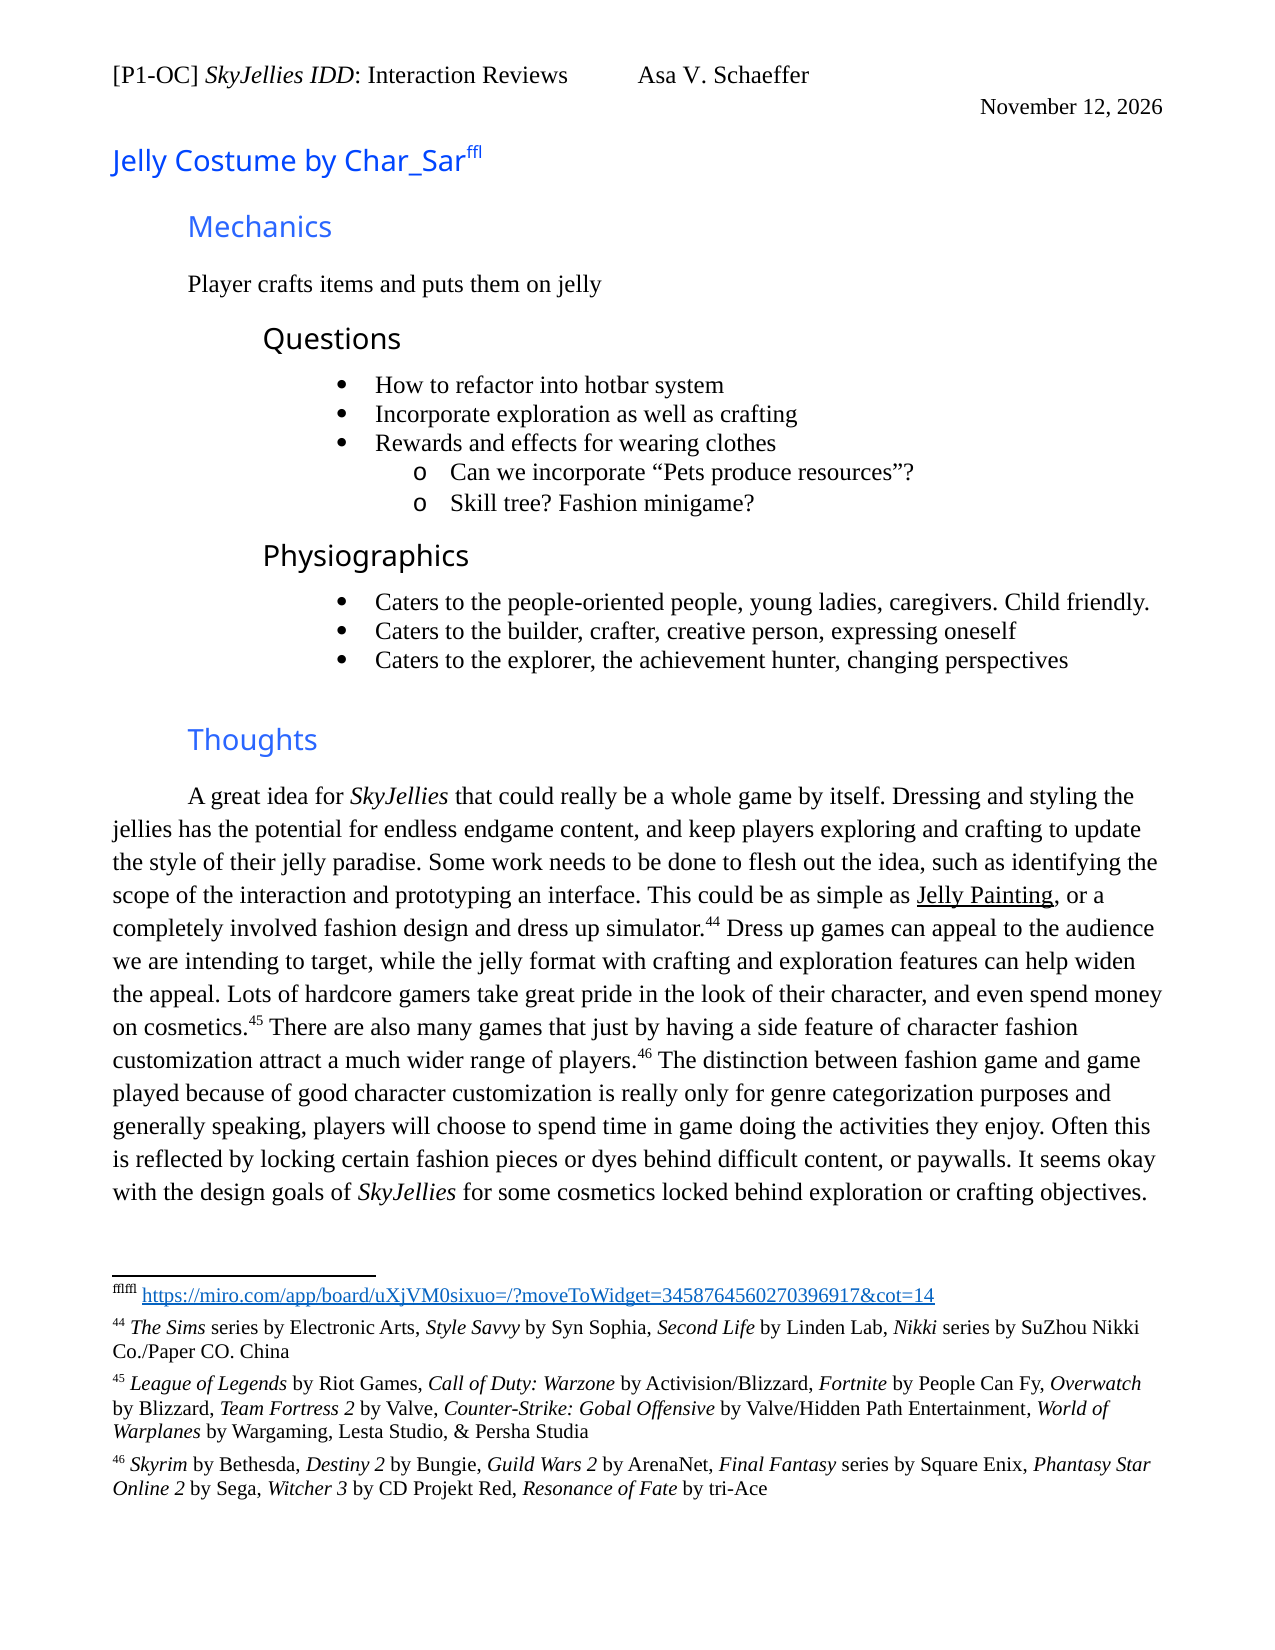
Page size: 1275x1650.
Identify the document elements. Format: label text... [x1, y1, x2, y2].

list Skill tree? Fashion minigame? [412, 488, 1162, 518]
list How to refactor into hotbar system [337, 371, 1162, 399]
list Incorporate exploration as well as crafting [337, 399, 1162, 428]
list Rewards and effects for wearing clothes [337, 428, 1162, 457]
subtitle Mechanics [187, 207, 1162, 246]
list Caters to the explorer, the achievement hunter, changing perspectives [337, 645, 1162, 673]
list Can we incorporate “Pets produce resources”? [412, 457, 1162, 488]
list Caters to the builder, crafter, creative person, expressing oneself [337, 616, 1162, 645]
subtitle Questions [262, 318, 1162, 358]
subtitle Physiographics [262, 535, 1162, 575]
subtitle Jelly Costume by Char_Sarﬄ [112, 140, 1162, 180]
subtitle Thoughts [187, 719, 1162, 759]
text A great idea for SkyJellies that could really be a whole game by itself. Dressing and styling the jellies has the potential for endless endgame content, and keep players exploring and crafting to update the style of their jelly paradise. Some work needs to be done to flesh out the idea, such as identifying the scope of the interaction and prototyping an interface. This could be as simple as Jelly Painting, or a completely involved fashion design and dress up simulator. Dress up games can appeal to the audience we are intending to target, while the jelly format with crafting and exploration features can help widen the appeal. Lots of hardcore gamers take great pride in the look of their character, and even spend money on cosmetics. There are also many games that just by having a side feature of character fashion customization attract a much wider range of players. The distinction between fashion game and game played because of good character customization is really only for genre categorization purposes and generally speaking, players will choose to spend time in game doing the activities they enjoy. Often this is reflected by locking certain fashion pieces or dyes behind difficult content, or paywalls. It seems okay with the design goals of SkyJellies for some cosmetics locked behind exploration or crafting objectives. [112, 781, 1162, 1206]
text Player crafts items and puts them on jelly [112, 269, 1162, 297]
list Caters to the people-oriented people, young ladies, caregivers. Child friendly. [337, 587, 1162, 616]
